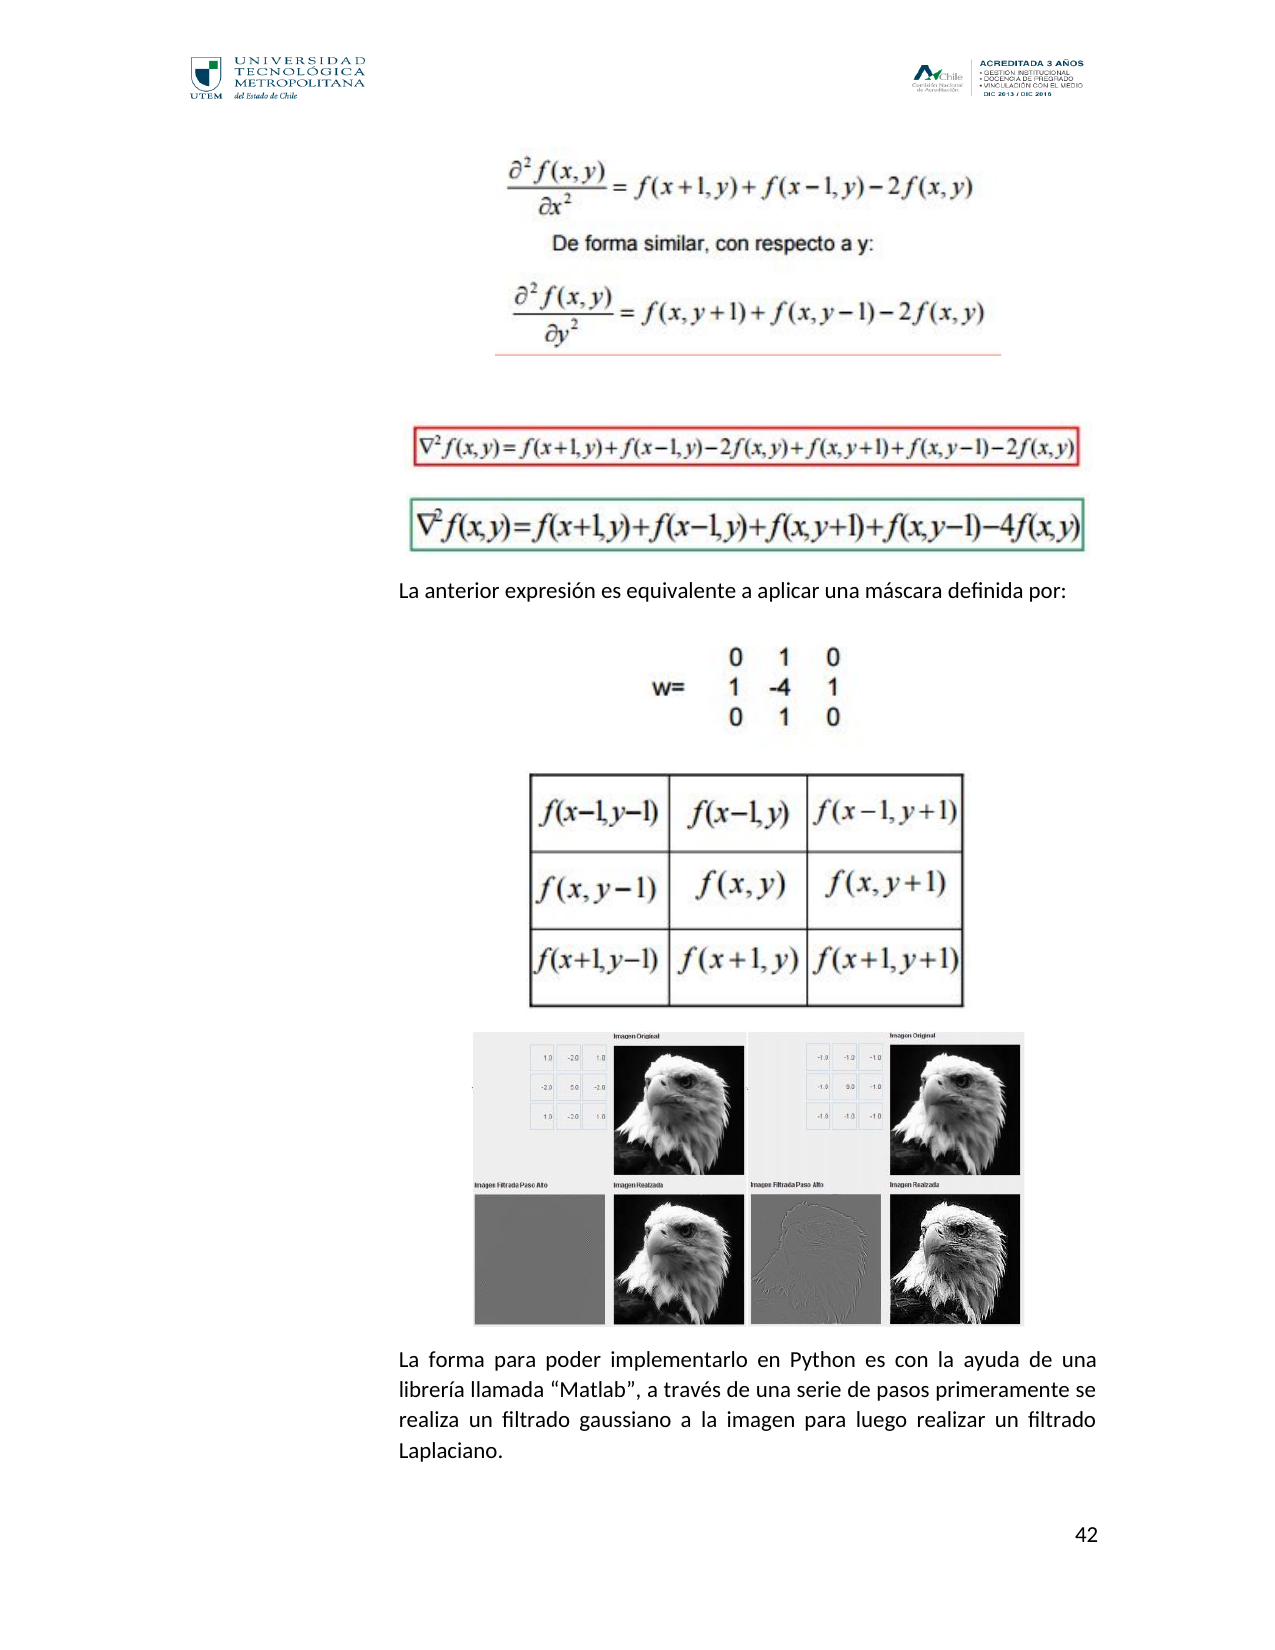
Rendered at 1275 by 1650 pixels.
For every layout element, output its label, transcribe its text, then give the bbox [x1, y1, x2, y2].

picture [406, 493, 1091, 558]
text La forma para poder implementarlo en Python es con la ayuda de una librería llamada “Matlab”, a través de una serie de pasos primeramente se realiza un filtrado gaussiano a la imagen para luego realizar un filtrado Laplaciano. [398, 1345, 1098, 1464]
picture [495, 147, 1002, 356]
picture [471, 1031, 1025, 1327]
picture [177, 34, 389, 117]
picture [635, 622, 861, 751]
picture [896, 32, 1095, 117]
text La anterior expresión es equivalente a aplicar una máscara definida por: [398, 576, 1098, 604]
picture [525, 770, 971, 1012]
picture [403, 421, 1093, 475]
